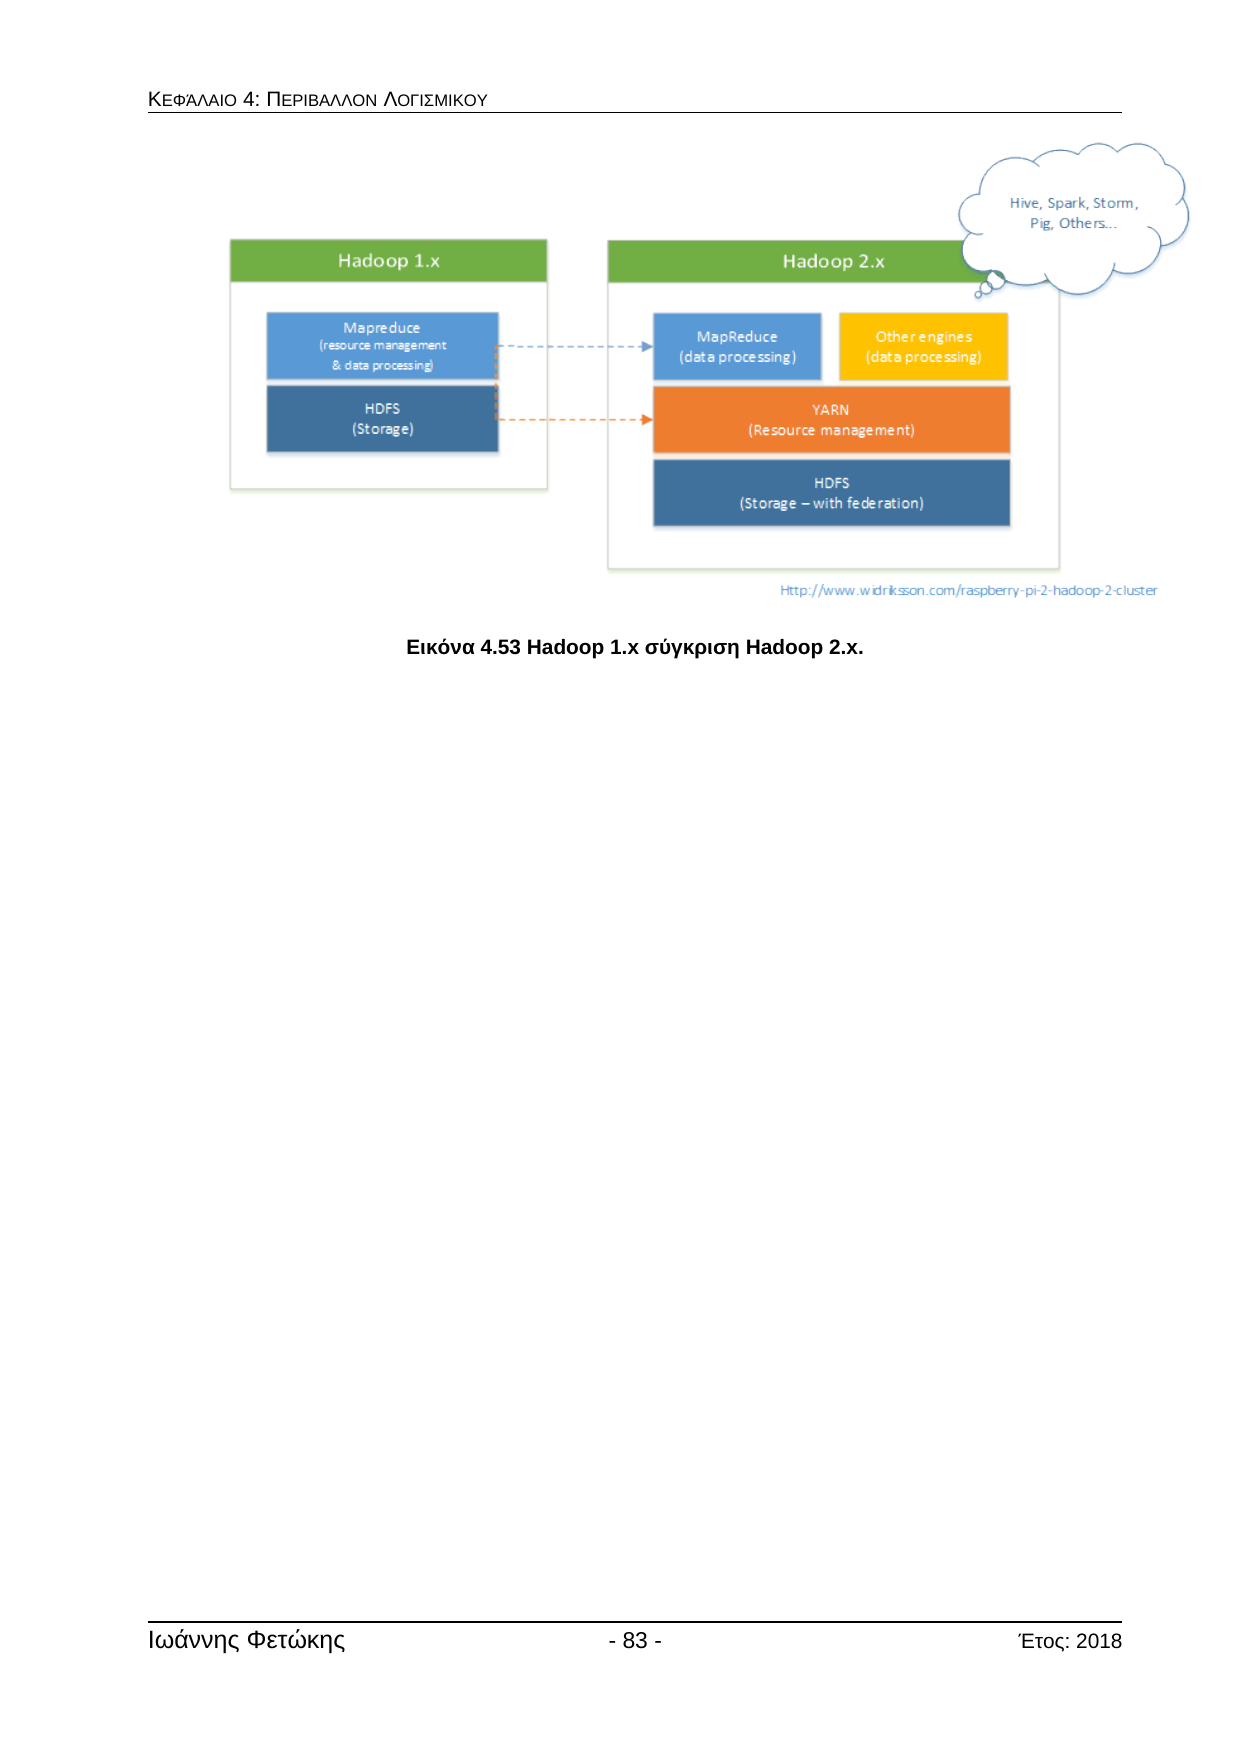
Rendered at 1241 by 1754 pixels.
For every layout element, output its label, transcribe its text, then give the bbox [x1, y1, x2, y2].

picture [222, 140, 1198, 608]
